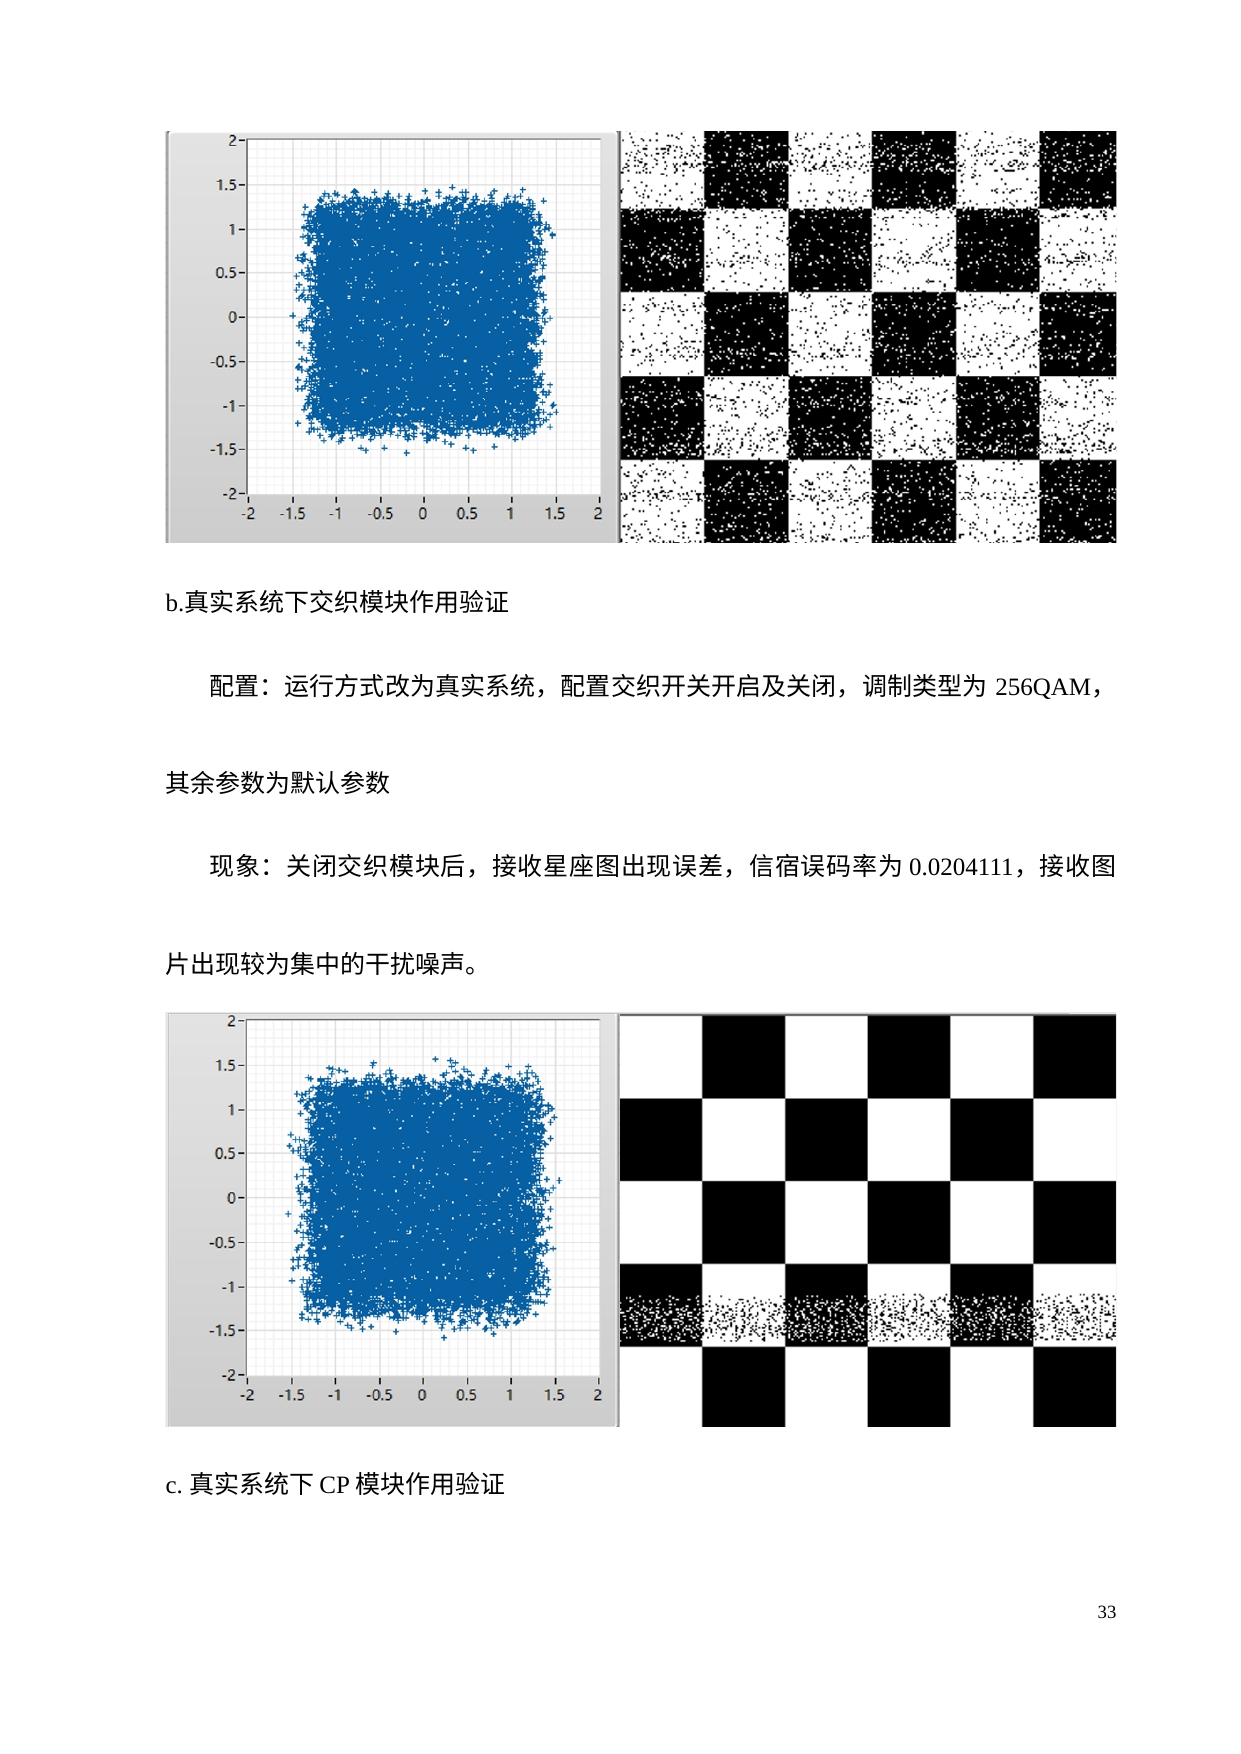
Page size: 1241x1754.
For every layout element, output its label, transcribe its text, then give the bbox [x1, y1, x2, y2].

text 现象：关闭交织模块后，接收星座图出现误差，信宿误码率为0.0204111，接收图片出现较为集中的干扰噪声。 [165, 832, 1116, 995]
picture [165, 131, 1117, 543]
picture [165, 1012, 1117, 1427]
text b.真实系统下交织模块作用验证 [165, 568, 1116, 633]
text c. 真实系统下CP模块作用验证 [165, 1450, 1116, 1515]
text 配置：运行方式改为真实系统，配置交织开关开启及关闭，调制类型为256QAM，其余参数为默认参数 [165, 652, 1116, 814]
